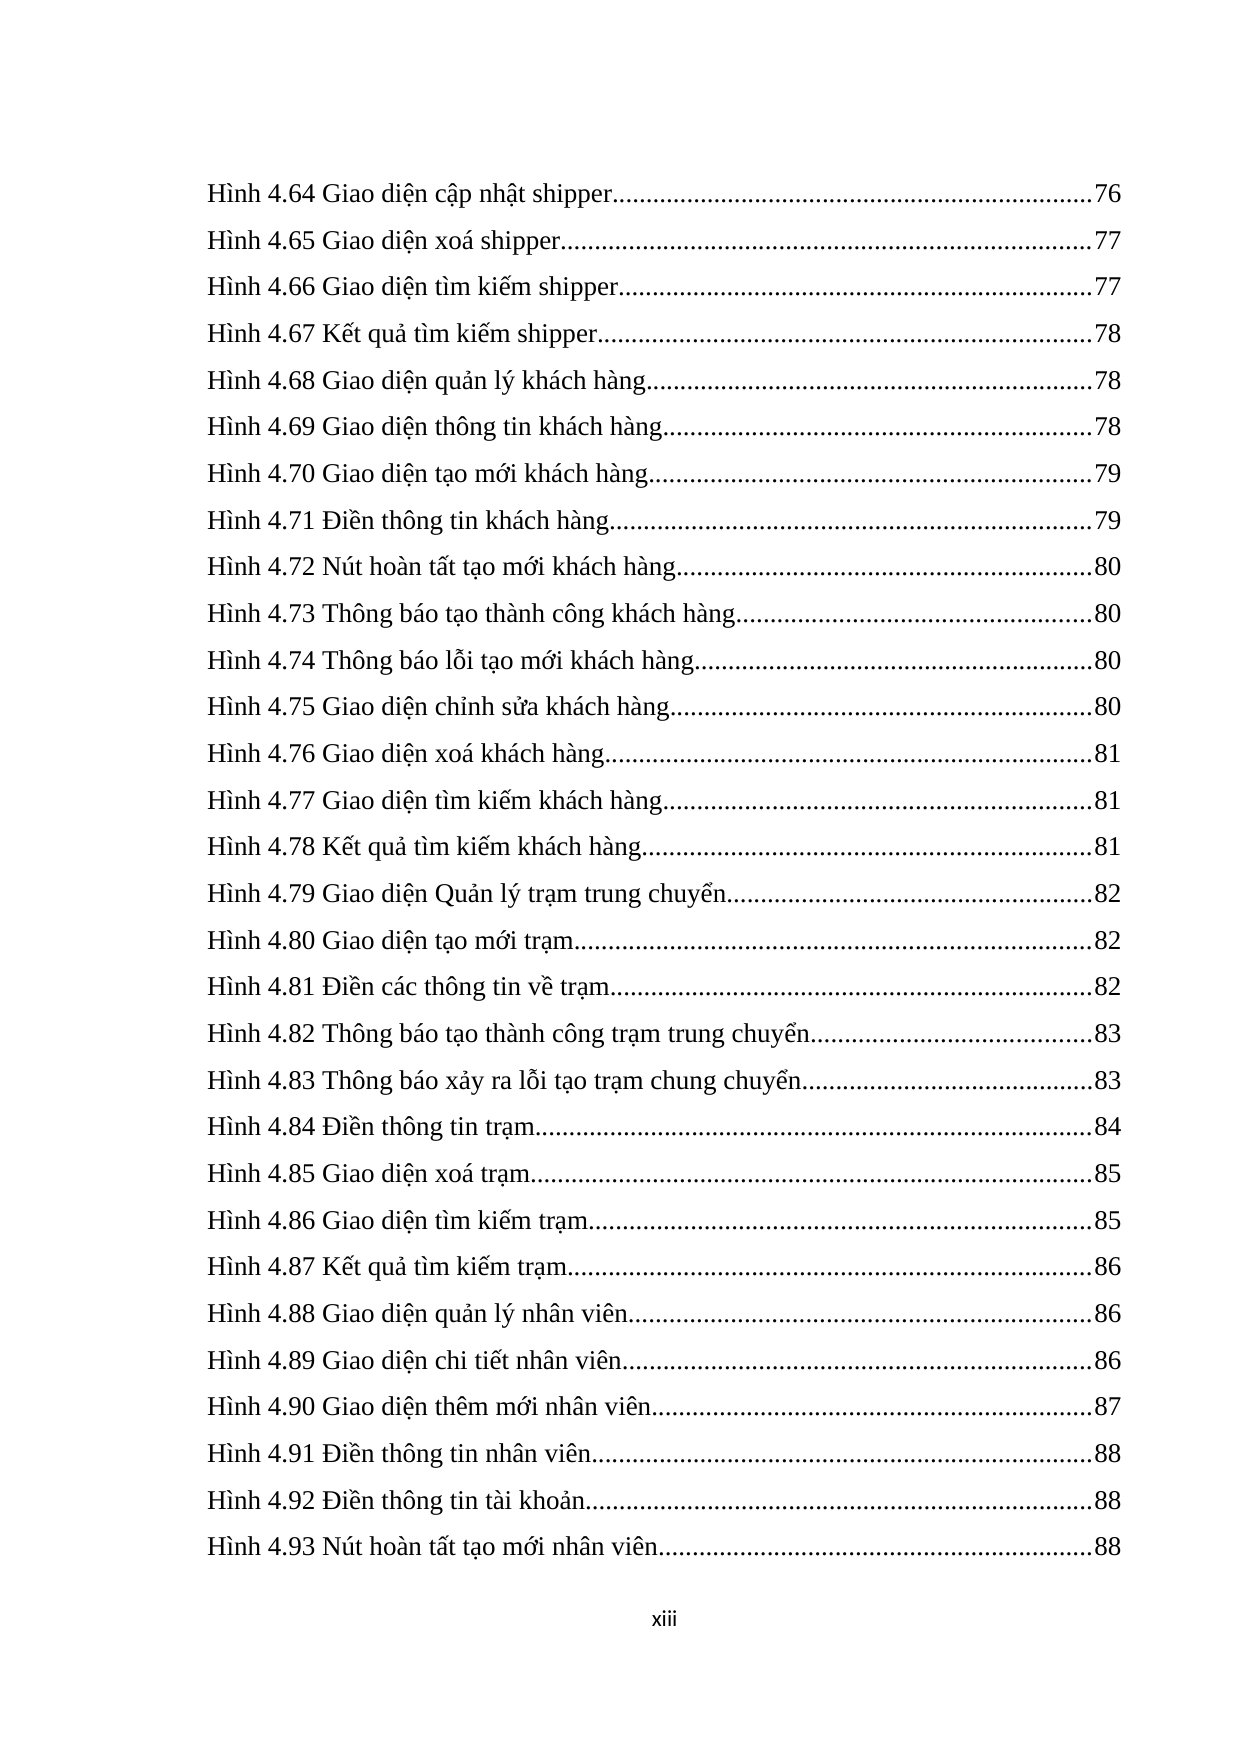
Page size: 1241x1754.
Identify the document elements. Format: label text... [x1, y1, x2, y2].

text Hình 4.75 Giao diện chỉnh sửa khách hàng 80 [207, 691, 1122, 722]
text Hình 4.90 Giao diện thêm mới nhân viên 87 [207, 1391, 1122, 1422]
text Hình 4.67 Kết quả tìm kiếm shipper 78 [207, 317, 1122, 348]
text Hình 4.71 Điền thông tin khách hàng 79 [207, 504, 1122, 535]
text Hình 4.92 Điền thông tin tài khoản 88 [207, 1484, 1122, 1515]
text Hình 4.65 Giao diện xoá shipper 77 [207, 224, 1122, 255]
text Hình 4.91 Điền thông tin nhân viên 88 [207, 1437, 1122, 1468]
text Hình 4.70 Giao diện tạo mới khách hàng 79 [207, 457, 1122, 488]
text Hình 4.87 Kết quả tìm kiếm trạm 86 [207, 1251, 1122, 1282]
text Hình 4.72 Nút hoàn tất tạo mới khách hàng 80 [207, 551, 1122, 582]
text Hình 4.84 Điền thông tin trạm 84 [207, 1111, 1122, 1142]
text Hình 4.73 Thông báo tạo thành công khách hàng 80 [207, 597, 1122, 628]
text Hình 4.77 Giao diện tìm kiếm khách hàng 81 [207, 784, 1122, 815]
text Hình 4.80 Giao diện tạo mới trạm 82 [207, 924, 1122, 955]
text Hình 4.76 Giao diện xoá khách hàng 81 [207, 737, 1122, 768]
text Hình 4.93 Nút hoàn tất tạo mới nhân viên 88 [207, 1531, 1122, 1562]
text Hình 4.68 Giao diện quản lý khách hàng 78 [207, 364, 1122, 395]
text Hình 4.85 Giao diện xoá trạm 85 [207, 1157, 1122, 1188]
text Hình 4.83 Thông báo xảy ra lỗi tạo trạm chung chuyển 83 [207, 1064, 1122, 1095]
text Hình 4.88 Giao diện quản lý nhân viên 86 [207, 1297, 1122, 1328]
text Hình 4.82 Thông báo tạo thành công trạm trung chuyển 83 [207, 1017, 1122, 1048]
text Hình 4.79 Giao diện Quản lý trạm trung chuyển 82 [207, 877, 1122, 908]
text Hình 4.78 Kết quả tìm kiếm khách hàng 81 [207, 831, 1122, 862]
text Hình 4.86 Giao diện tìm kiếm trạm 85 [207, 1204, 1122, 1235]
text Hình 4.66 Giao diện tìm kiếm shipper 77 [207, 271, 1122, 302]
text Hình 4.64 Giao diện cập nhật shipper 76 [207, 177, 1122, 208]
text Hình 4.69 Giao diện thông tin khách hàng 78 [207, 411, 1122, 442]
text Hình 4.81 Điền các thông tin về trạm 82 [207, 971, 1122, 1002]
text Hình 4.74 Thông báo lỗi tạo mới khách hàng 80 [207, 644, 1122, 675]
text Hình 4.89 Giao diện chi tiết nhân viên 86 [207, 1344, 1122, 1375]
